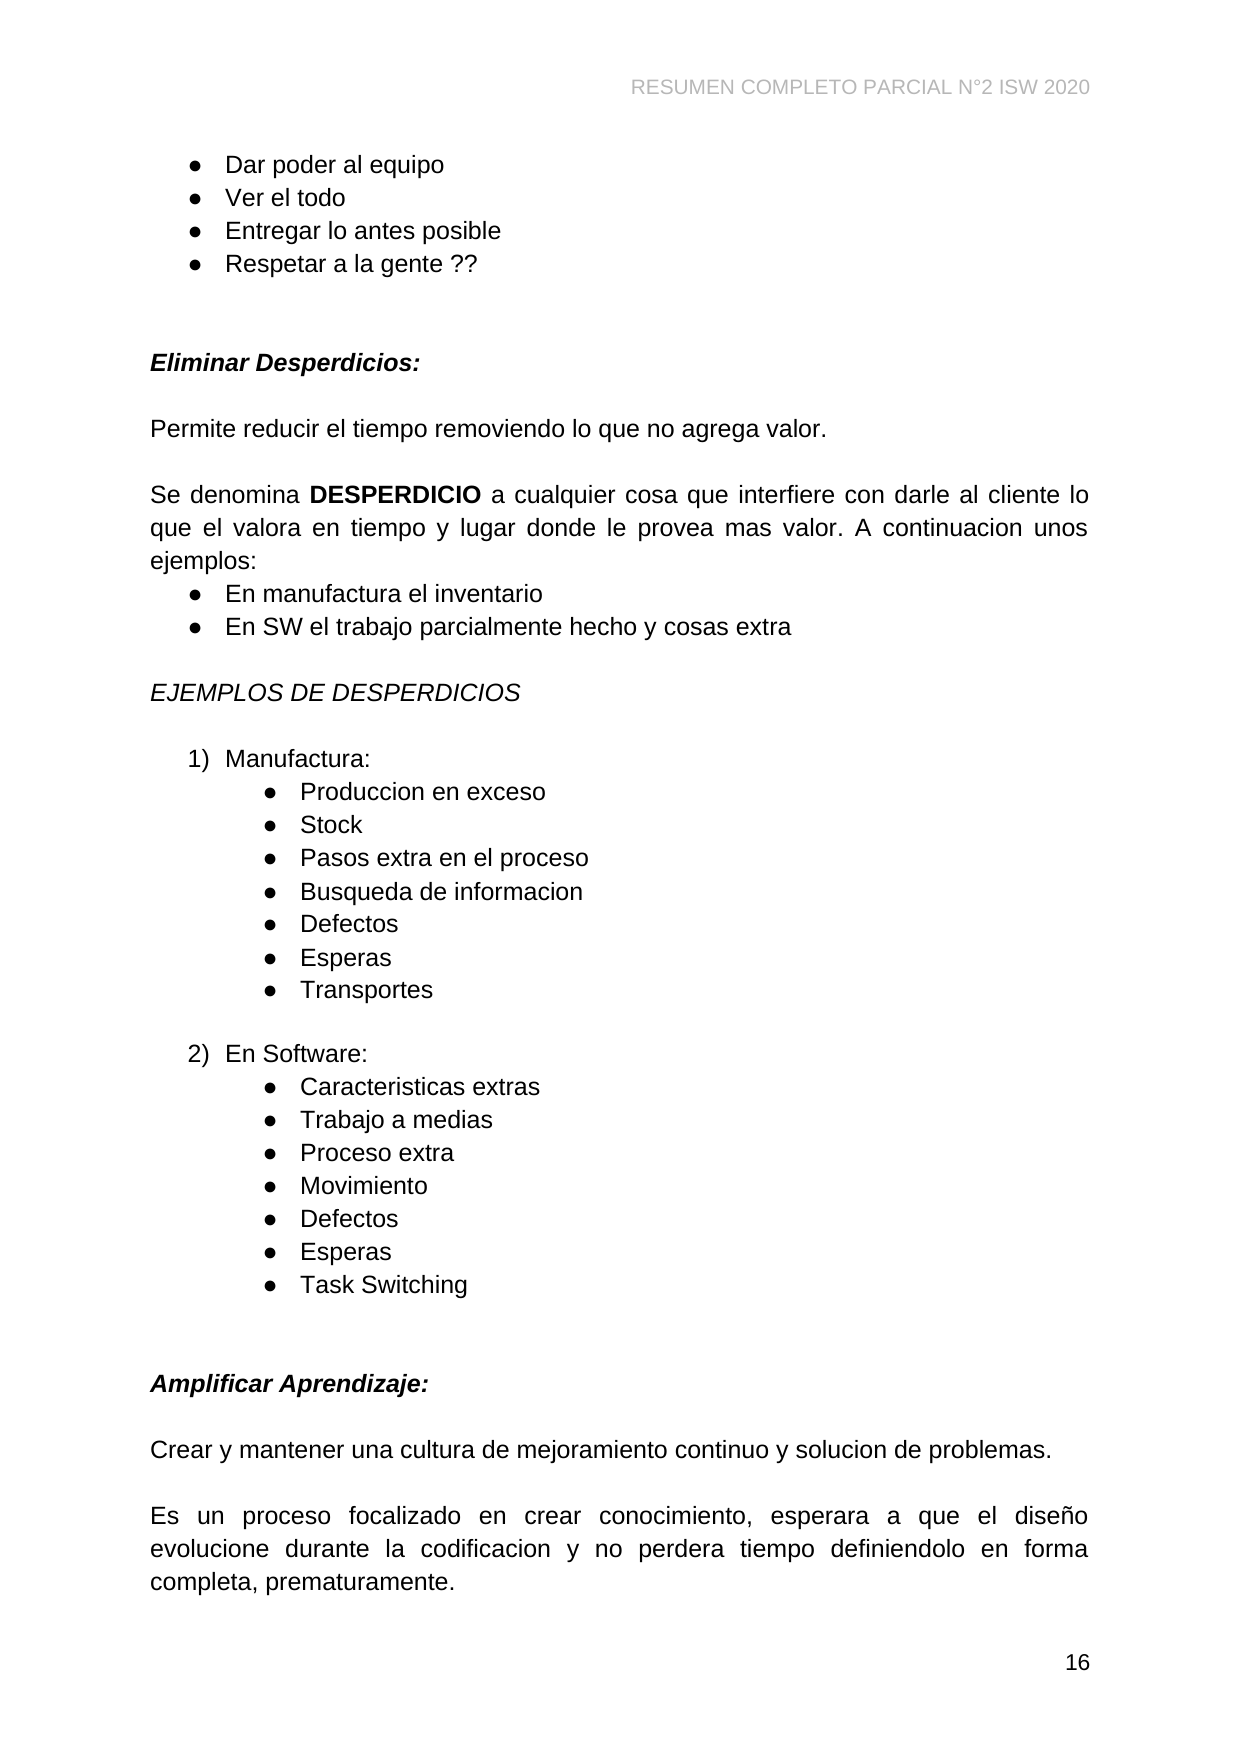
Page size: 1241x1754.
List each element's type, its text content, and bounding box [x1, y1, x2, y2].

text Se denomina DESPERDICIO a cualquier cosa que interfiere con darle al cliente lo que el valora en tiempo y lugar donde le provea mas valor. A continuacion unos ejemplos: [150, 480, 1090, 575]
list Manufactura: [187, 744, 1090, 773]
list Proceso extra [262, 1138, 1090, 1167]
list Esperas [262, 1237, 1090, 1266]
text EJEMPLOS DE DESPERDICIOS [150, 678, 1090, 707]
list Task Switching [262, 1270, 1090, 1299]
list Trabajo a medias [262, 1105, 1090, 1133]
list Pasos extra en el proceso [262, 843, 1090, 872]
list En Software: [187, 1039, 1090, 1067]
list Busqueda de informacion [262, 876, 1090, 905]
list Dar poder al equipo [187, 150, 1090, 179]
list Defectos [262, 909, 1090, 938]
list En manufactura el inventario [187, 579, 1090, 608]
list Esperas [262, 942, 1090, 971]
list Movimiento [262, 1171, 1090, 1199]
list Caracteristicas extras [262, 1072, 1090, 1101]
list Respetar a la gente ?? [187, 249, 1090, 278]
list Produccion en exceso [262, 777, 1090, 806]
text Amplificar Aprendizaje: [150, 1369, 1090, 1398]
list Defectos [262, 1204, 1090, 1233]
list Stock [262, 810, 1090, 839]
text Es un proceso focalizado en crear conocimiento, esperara a que el diseño evolucione durante la codificacion y no perdera tiempo definiendolo en forma completa, prematuramente. [150, 1501, 1090, 1596]
list Entregar lo antes posible [187, 216, 1090, 245]
text Permite reducir el tiempo removiendo lo que no agrega valor. [150, 414, 1090, 443]
list En SW el trabajo parcialmente hecho y cosas extra [187, 612, 1090, 641]
list Ver el todo [187, 183, 1090, 212]
text Eliminar Desperdicios: [150, 348, 1090, 377]
list Transportes [262, 976, 1090, 1004]
text Crear y mantener una cultura de mejoramiento continuo y solucion de problemas. [150, 1435, 1090, 1464]
